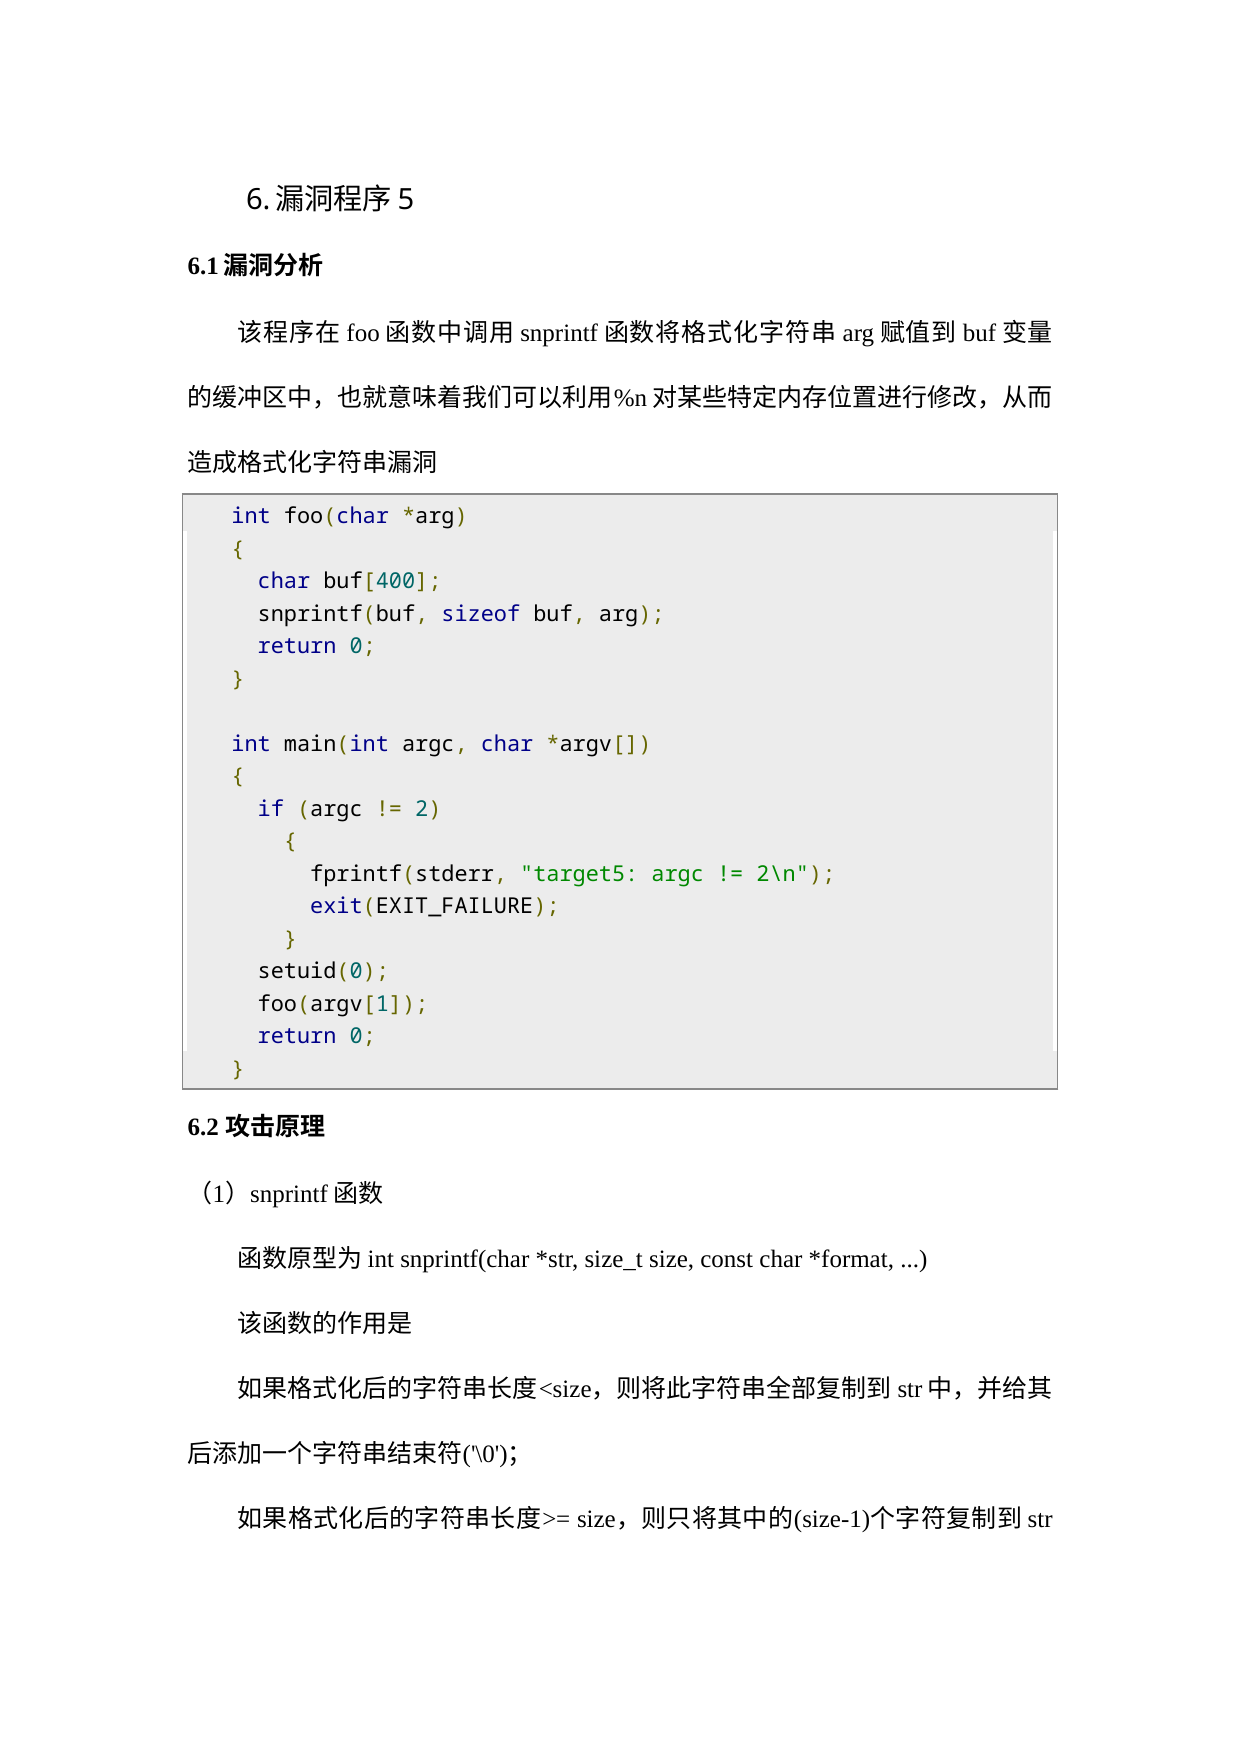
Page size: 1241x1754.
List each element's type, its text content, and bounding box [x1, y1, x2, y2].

text if (argc != 2) [187, 791, 1053, 824]
text return 0; [187, 629, 1053, 661]
text 函数原型为int snprintf(char *str, size_t size, const char *format, ...) [187, 1224, 1053, 1289]
text 6.2 攻击原理 [187, 1092, 1053, 1157]
text foo(argv[1]); [187, 986, 1053, 1019]
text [187, 1484, 1053, 1549]
text } [187, 921, 1053, 954]
text 该函数的作用是 [187, 1289, 1053, 1354]
text return 0; [187, 1019, 1053, 1046]
text exit(EXIT_FAILURE); [187, 889, 1053, 921]
text } [183, 1046, 1057, 1088]
text int foo(char *arg) [183, 495, 1057, 531]
text { [187, 824, 1053, 856]
text { [187, 531, 1053, 564]
text char buf[400]; [187, 564, 1053, 596]
text { [187, 759, 1053, 791]
text snprintf(buf, sizeof buf, arg); [187, 596, 1053, 629]
text fprintf(stderr, "target5: argc != 2\n"); [187, 856, 1053, 889]
text setuid(0); [187, 954, 1053, 986]
list 漏洞程序5 [187, 164, 1053, 229]
text 6.1漏洞分析 [187, 231, 1053, 296]
text int main(int argc, char *argv[]) [187, 726, 1053, 759]
text 该程序在foo函数中调用snprintf函数将格式化字符串arg赋值到buf变量的缓冲区中，也就意味着我们可以利用%n对某些特定内存位置进行修改，从而造成格式化字符串漏洞 [187, 298, 1053, 493]
text （1）snprintf函数 [187, 1159, 1053, 1224]
text 如果格式化后的字符串长度<size，则将此字符串全部复制到str中，并给其后添加一个字符串结束符('\0')； [187, 1354, 1053, 1484]
text } [187, 661, 1053, 694]
